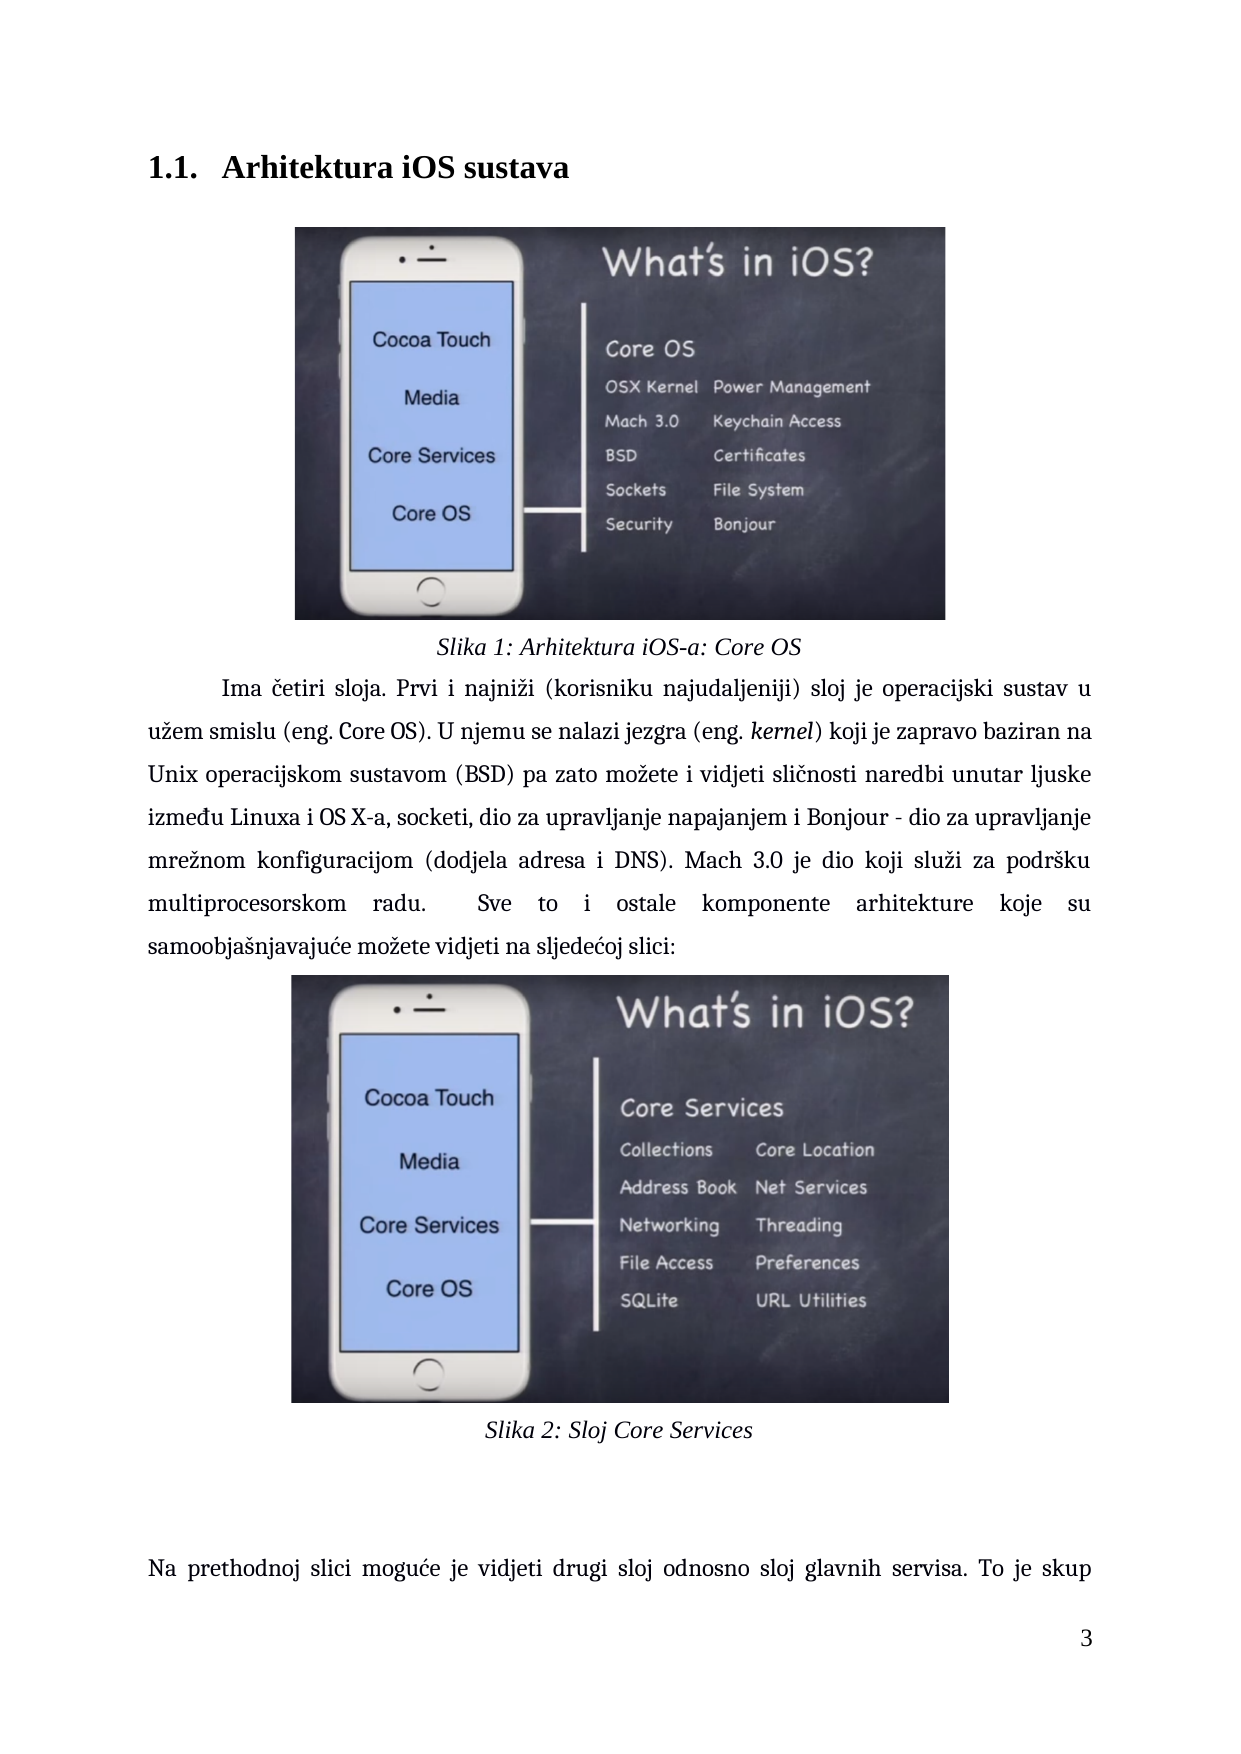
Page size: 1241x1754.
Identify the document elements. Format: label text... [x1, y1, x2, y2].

picture [294, 227, 946, 620]
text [148, 1553, 1093, 1582]
text Arhitektura iOS sustava [148, 148, 1093, 186]
text Ima četiri sloja. Prvi i najniži (korisniku najudaljeniji) sloj je operacijski sustav u užem smislu (eng. Core OS). U njemu se nalazi jezgra (eng. kernel) koji je zapravo baziran na Unix operacijskom sustavom (BSD) pa zato možete i vidjeti sličnosti naredbi unutar ljuske između Linuxa i OS X-a, socketi, dio za upravljanje napajanjem i Bonjour - dio za upravljanje mrežnom konfiguracijom (dodjela adresa i DNS). Mach 3.0 je dio koji služi za podršku multiprocesorskom radu. Sve to i ostale komponente arhitekture koje su samoobjašnjavajuće možete vidjeti na sljedećoj slici: [148, 673, 1093, 961]
picture [291, 975, 949, 1403]
text Slika : Sloj Core Services [148, 1415, 1093, 1444]
text Slika : Arhitektura iOS-a: Core OS [148, 632, 1093, 661]
